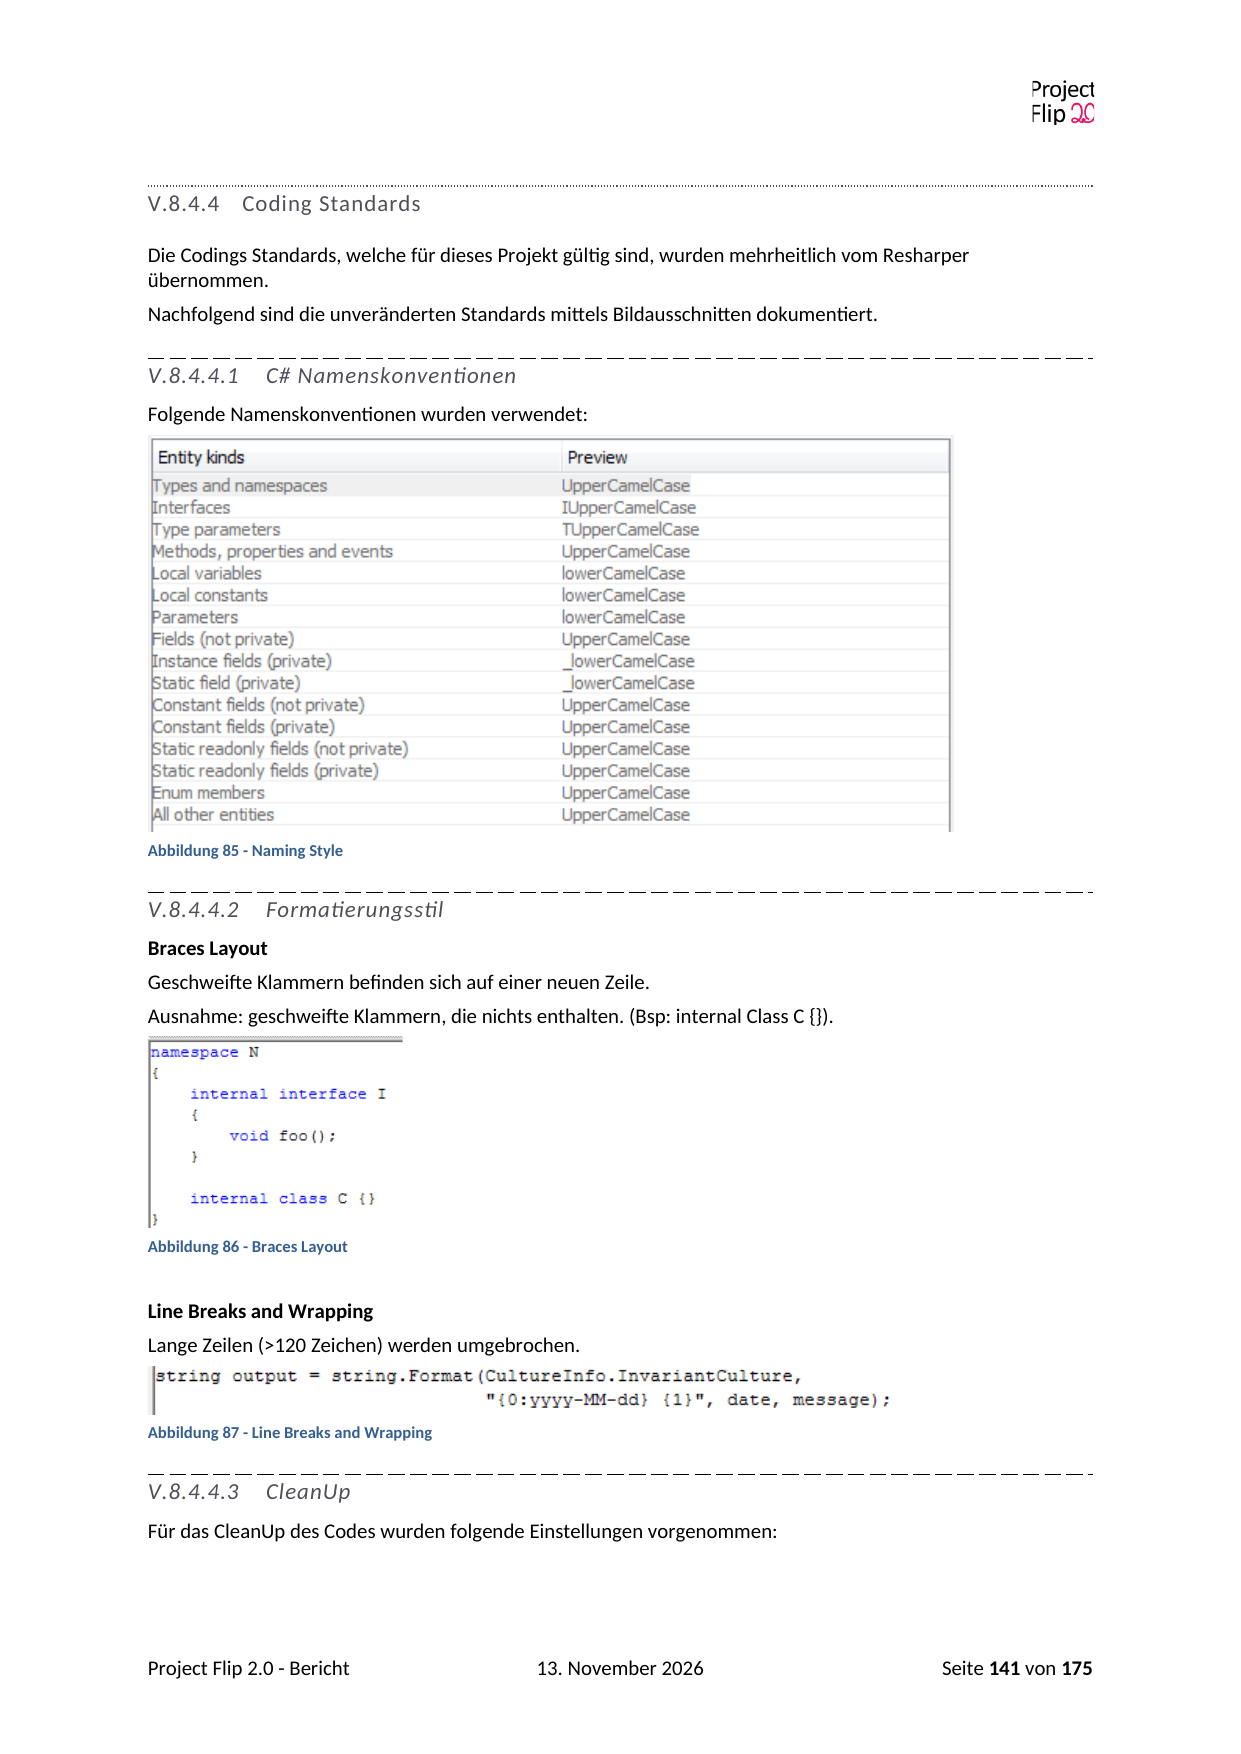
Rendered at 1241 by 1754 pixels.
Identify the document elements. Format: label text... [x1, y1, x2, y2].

picture [147, 1366, 898, 1415]
text Ausnahme: geschweifte Klammern, die nichts enthalten. (Bsp: internal Class C {}). [148, 1003, 1093, 1028]
text Nachfolgend sind die unveränderten Standards mittels Bildausschnitten dokumentiert. [148, 301, 1093, 326]
text Lange Zeilen (>120 Zeichen) werden umgebrochen. [148, 1332, 1093, 1358]
picture [147, 435, 954, 832]
text Die Codings Standards, welche für dieses Projekt gültig sind, wurden mehrheitlich vom Resharper übernommen. [148, 242, 1093, 293]
subtitle C# Namenskonventionen [148, 358, 1093, 389]
text Abbildung 87 - Line Breaks and Wrapping [148, 1423, 1093, 1443]
text Line Breaks and Wrapping [148, 1299, 1093, 1324]
picture [1081, 79, 1097, 124]
picture [147, 1036, 403, 1228]
text Geschweifte Klammern befinden sich auf einer neuen Zeile. [148, 969, 1093, 994]
text Abbildung 85 - Naming Style [148, 840, 1093, 861]
text Für das CleanUp des Codes wurden folgende Einstellungen vorgenommen: [148, 1518, 1093, 1543]
text Abbildung 86 - Braces Layout [148, 1236, 1093, 1257]
text Folgende Namenskonventionen wurden verwendet: [148, 401, 1093, 427]
subtitle Formatierungsstil [148, 892, 1093, 923]
subtitle CleanUp [148, 1474, 1093, 1505]
text Braces Layout [148, 935, 1093, 961]
subtitle Coding Standards [148, 185, 1093, 217]
